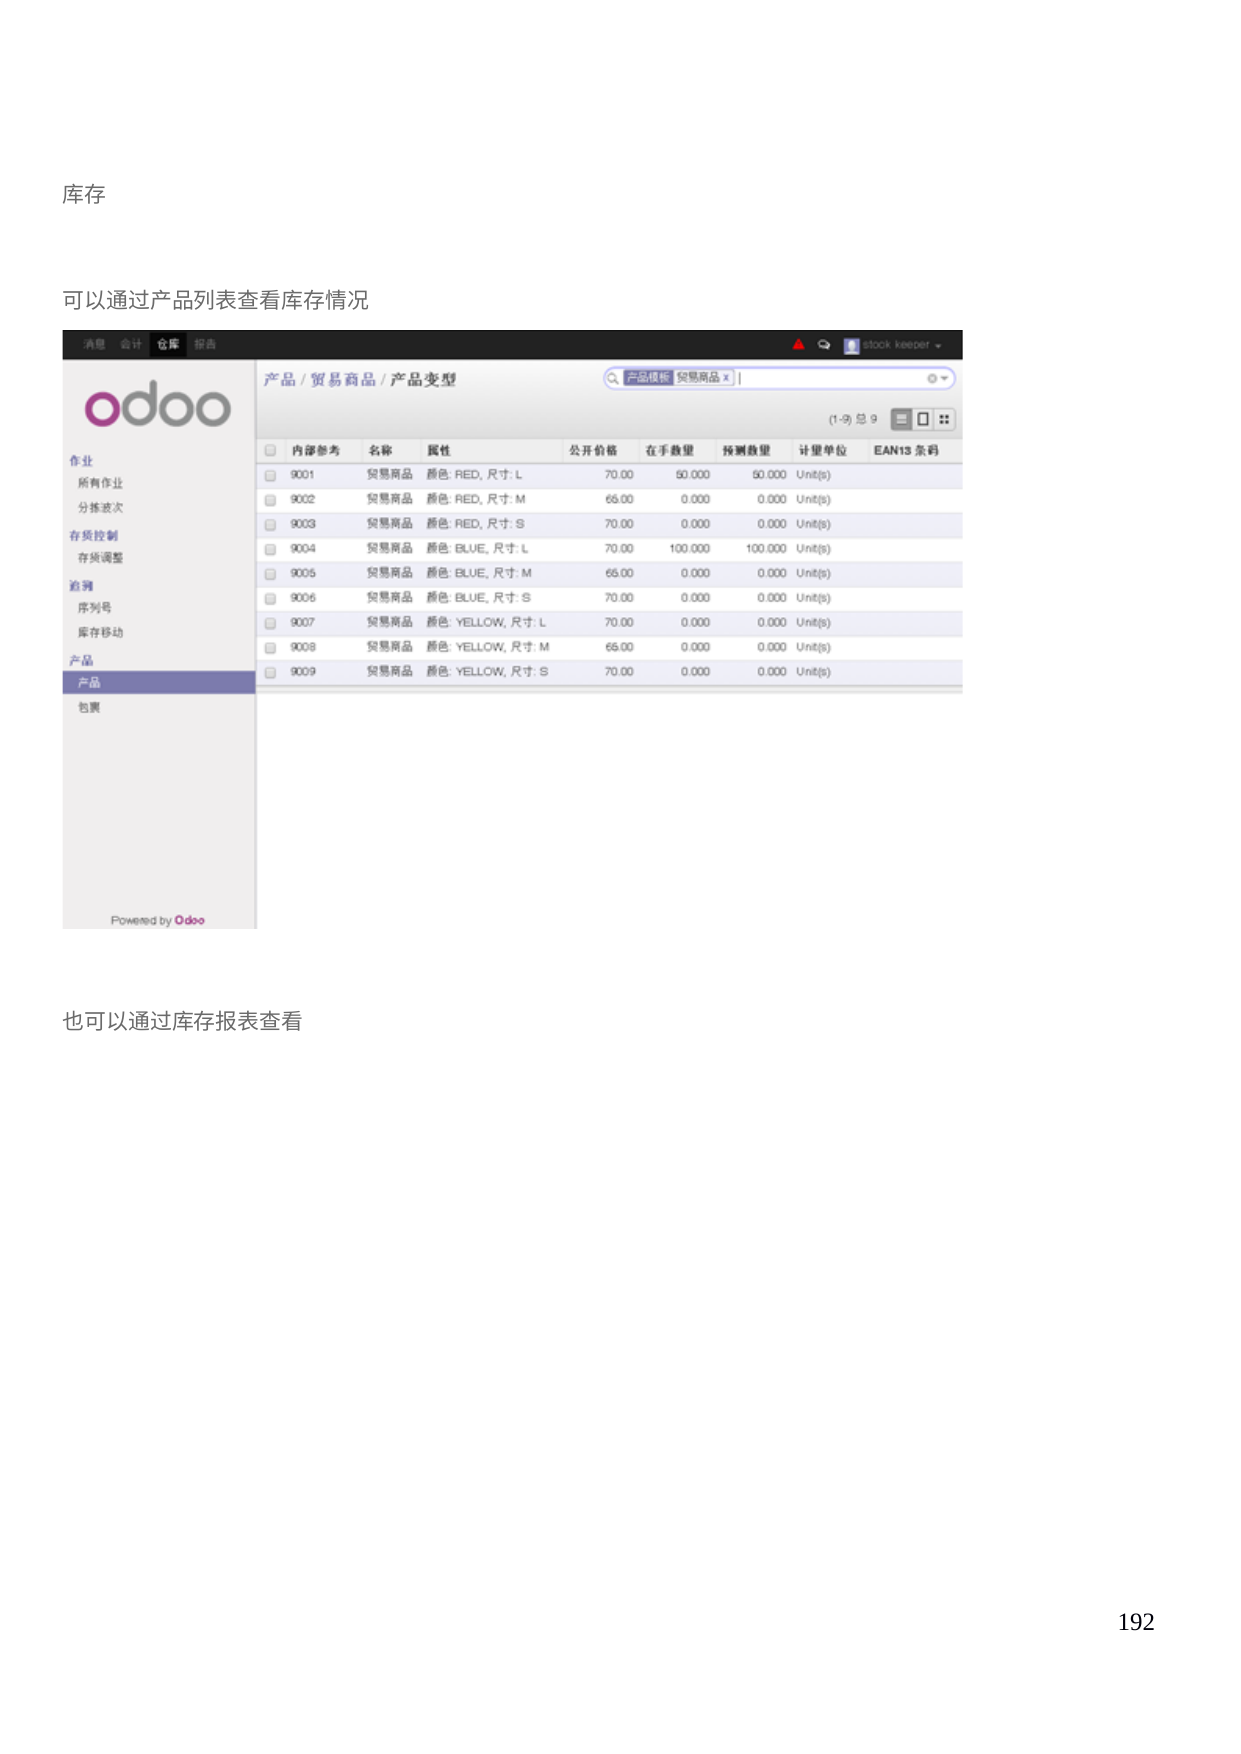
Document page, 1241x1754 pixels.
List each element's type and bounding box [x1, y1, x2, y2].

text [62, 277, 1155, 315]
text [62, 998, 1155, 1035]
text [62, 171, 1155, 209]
picture [62, 330, 963, 929]
